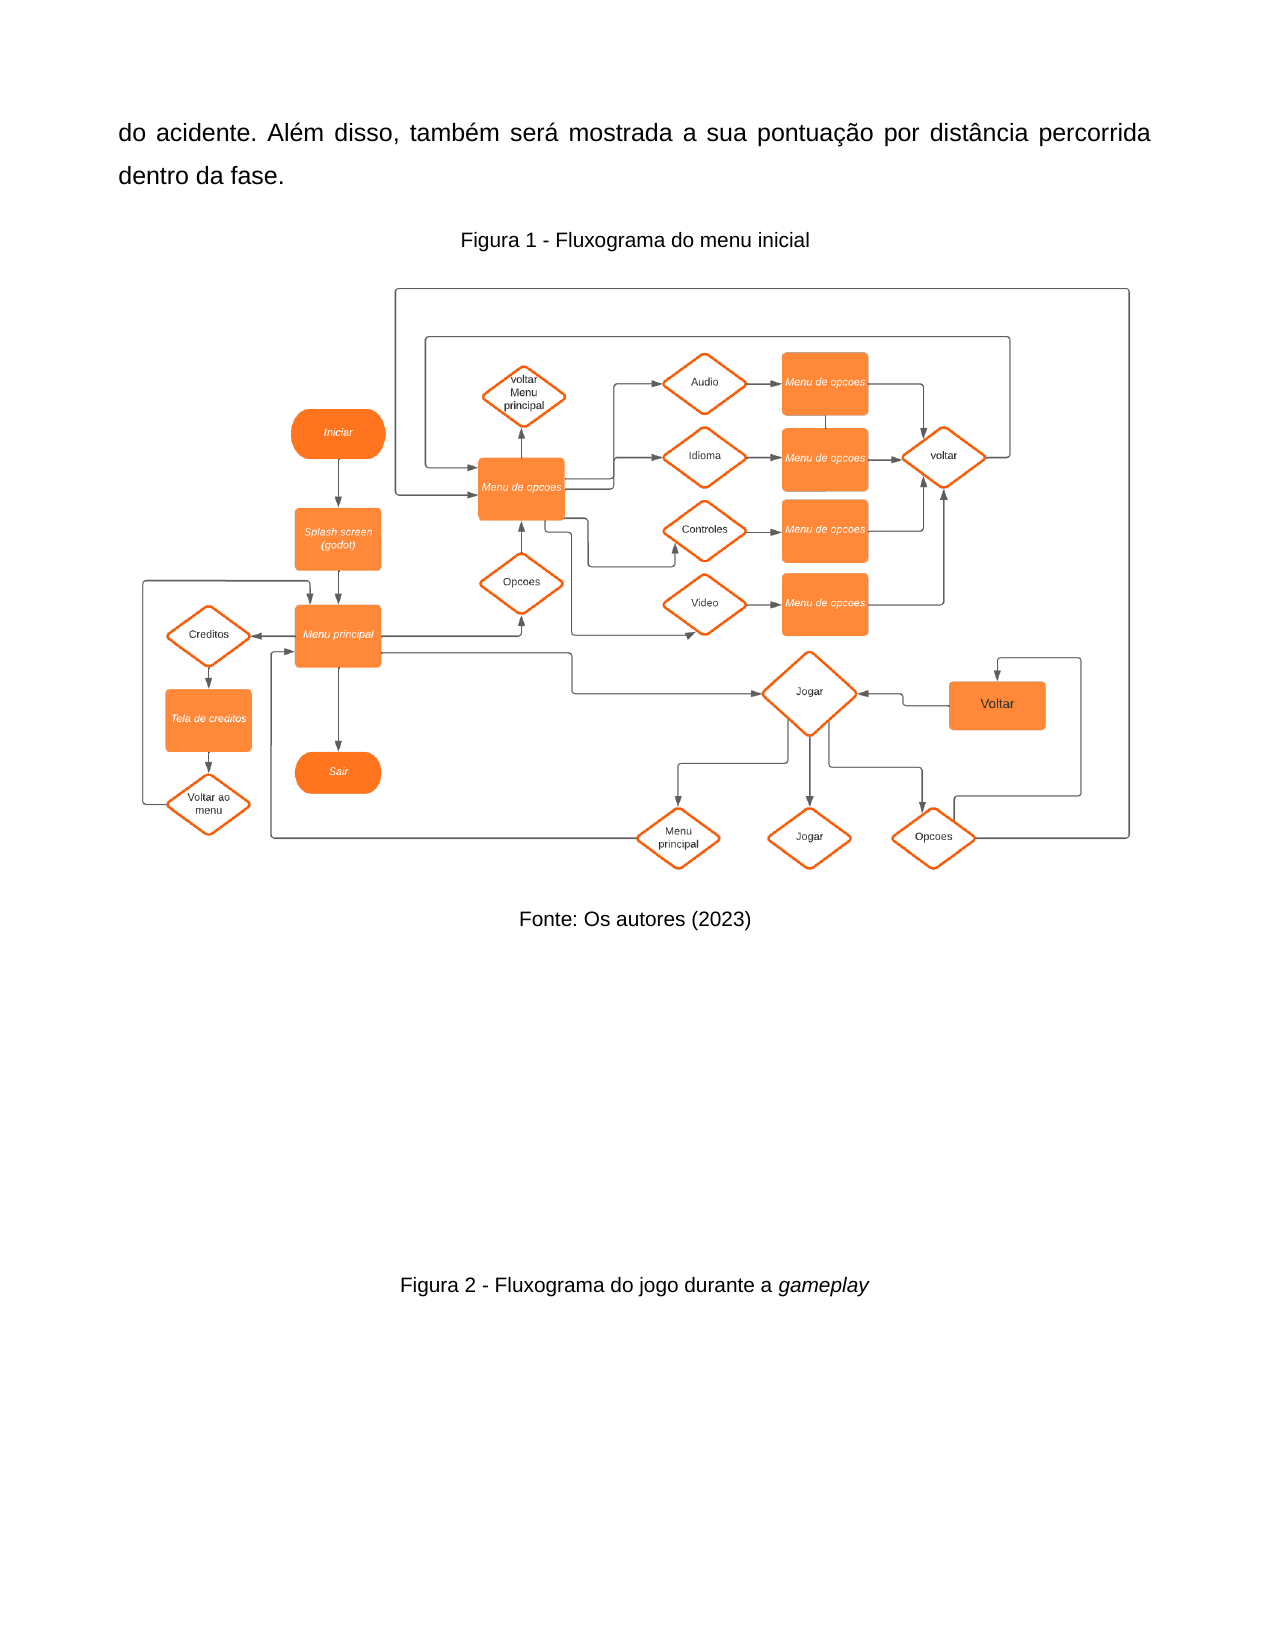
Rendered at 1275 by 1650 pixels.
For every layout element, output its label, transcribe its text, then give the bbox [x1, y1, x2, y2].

text Figura 2 - Fluxograma do jogo durante a gameplay [118, 1273, 1152, 1297]
picture [118, 264, 1153, 894]
text Fonte: Os autores (2023) [118, 906, 1152, 930]
text Figura 1 - Fluxograma do menu inicial [118, 228, 1152, 252]
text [118, 118, 1152, 190]
